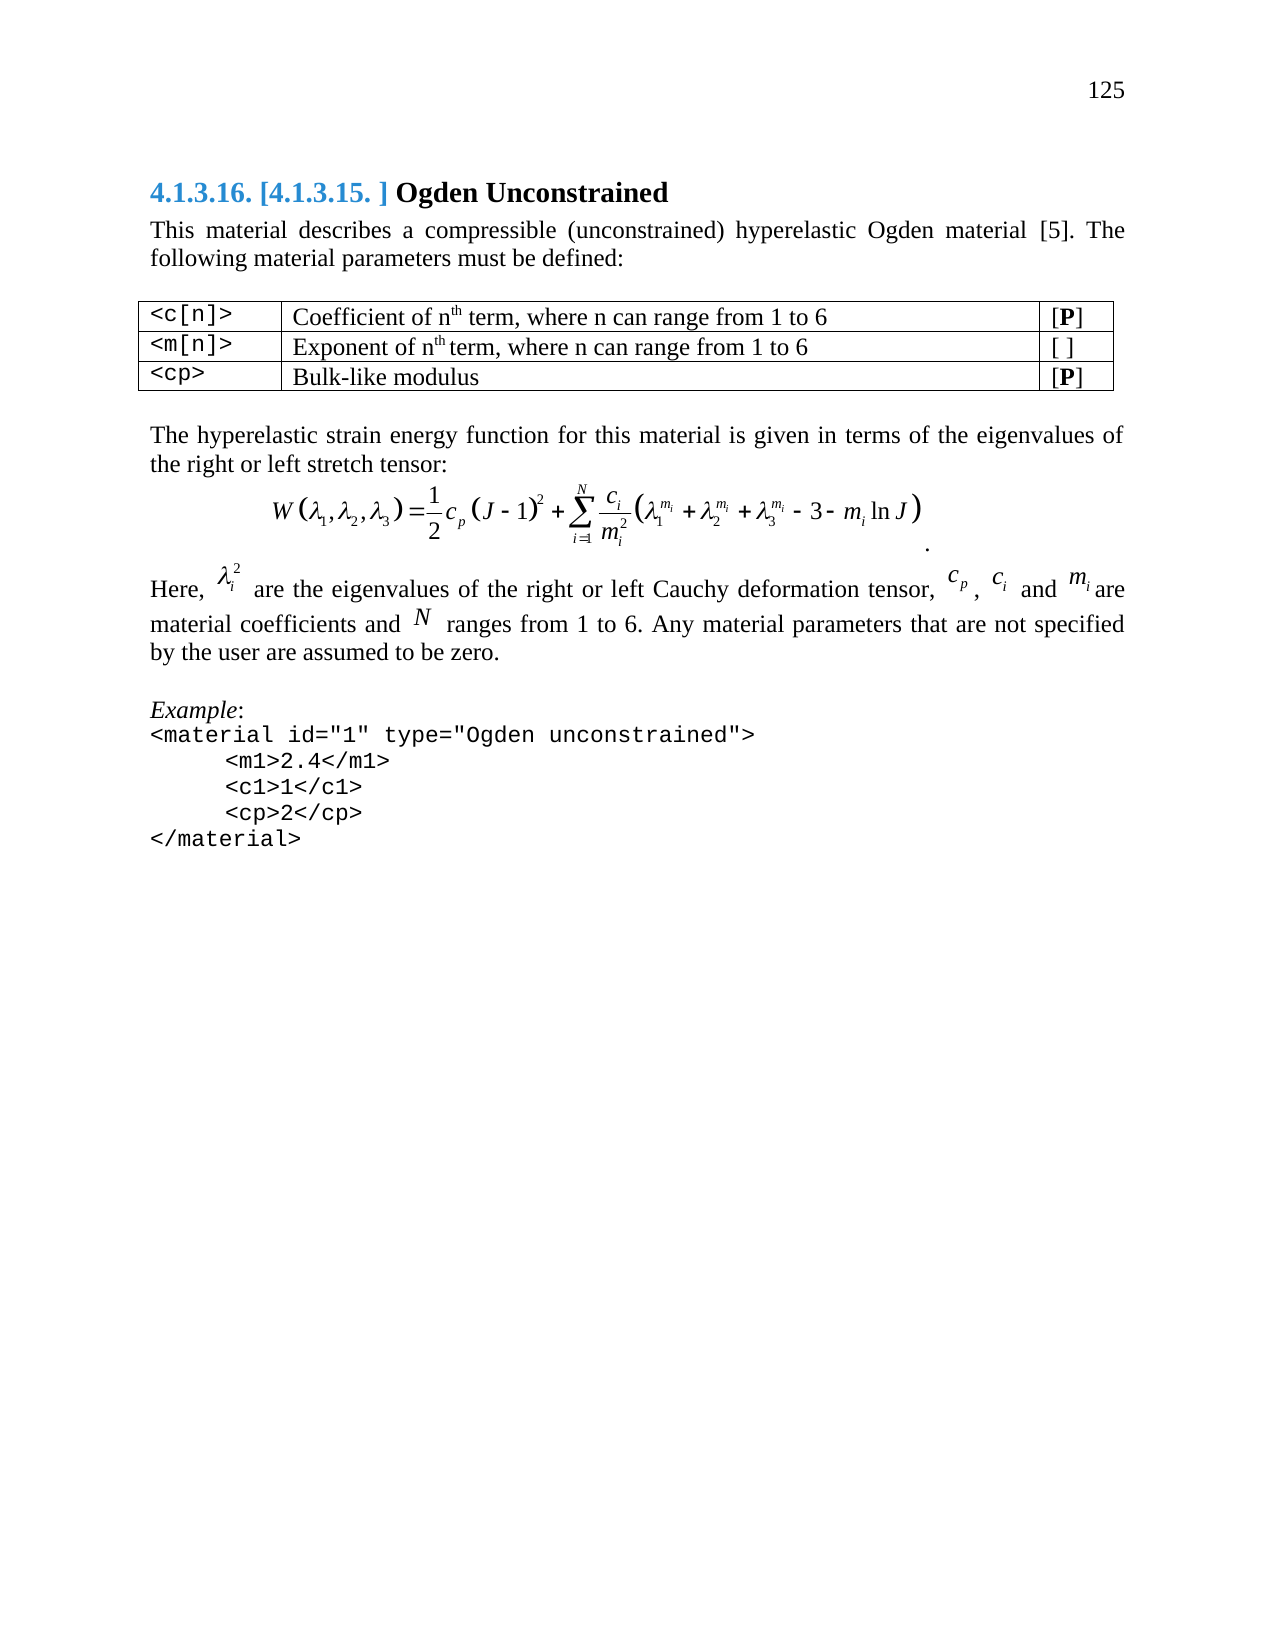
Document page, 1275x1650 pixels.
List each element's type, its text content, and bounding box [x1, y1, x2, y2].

text <cp>2</cp> [150, 801, 1125, 827]
text Example: [150, 695, 1125, 724]
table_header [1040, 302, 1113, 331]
text <c1>1</c1> [150, 776, 1125, 801]
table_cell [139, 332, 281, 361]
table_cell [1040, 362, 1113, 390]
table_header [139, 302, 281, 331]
text . [150, 478, 1125, 557]
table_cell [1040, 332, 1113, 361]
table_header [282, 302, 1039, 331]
text Here, are the eigenvalues of the right or left Cauchy deformation tensor, , and are material coefficients and ranges from 1 to 6. Any material parameters that are not specified by the user are assumed to be zero. [150, 557, 1125, 666]
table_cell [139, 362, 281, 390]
subtitle Ogden Unconstrained [150, 175, 1125, 208]
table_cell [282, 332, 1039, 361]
text The hyperelastic strain energy function for this material is given in terms of the eigenvalues of the right or left stretch tensor: [150, 420, 1125, 478]
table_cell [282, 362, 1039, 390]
text </material> [150, 827, 1125, 853]
text <m1>2.4</m1> [150, 749, 1125, 776]
text <material id="1" type="Ogden unconstrained"> [150, 724, 1125, 749]
text This material describes a compressible (unconstrained) hyperelastic Ogden material [5]. The following material parameters must be defined: [150, 215, 1125, 272]
